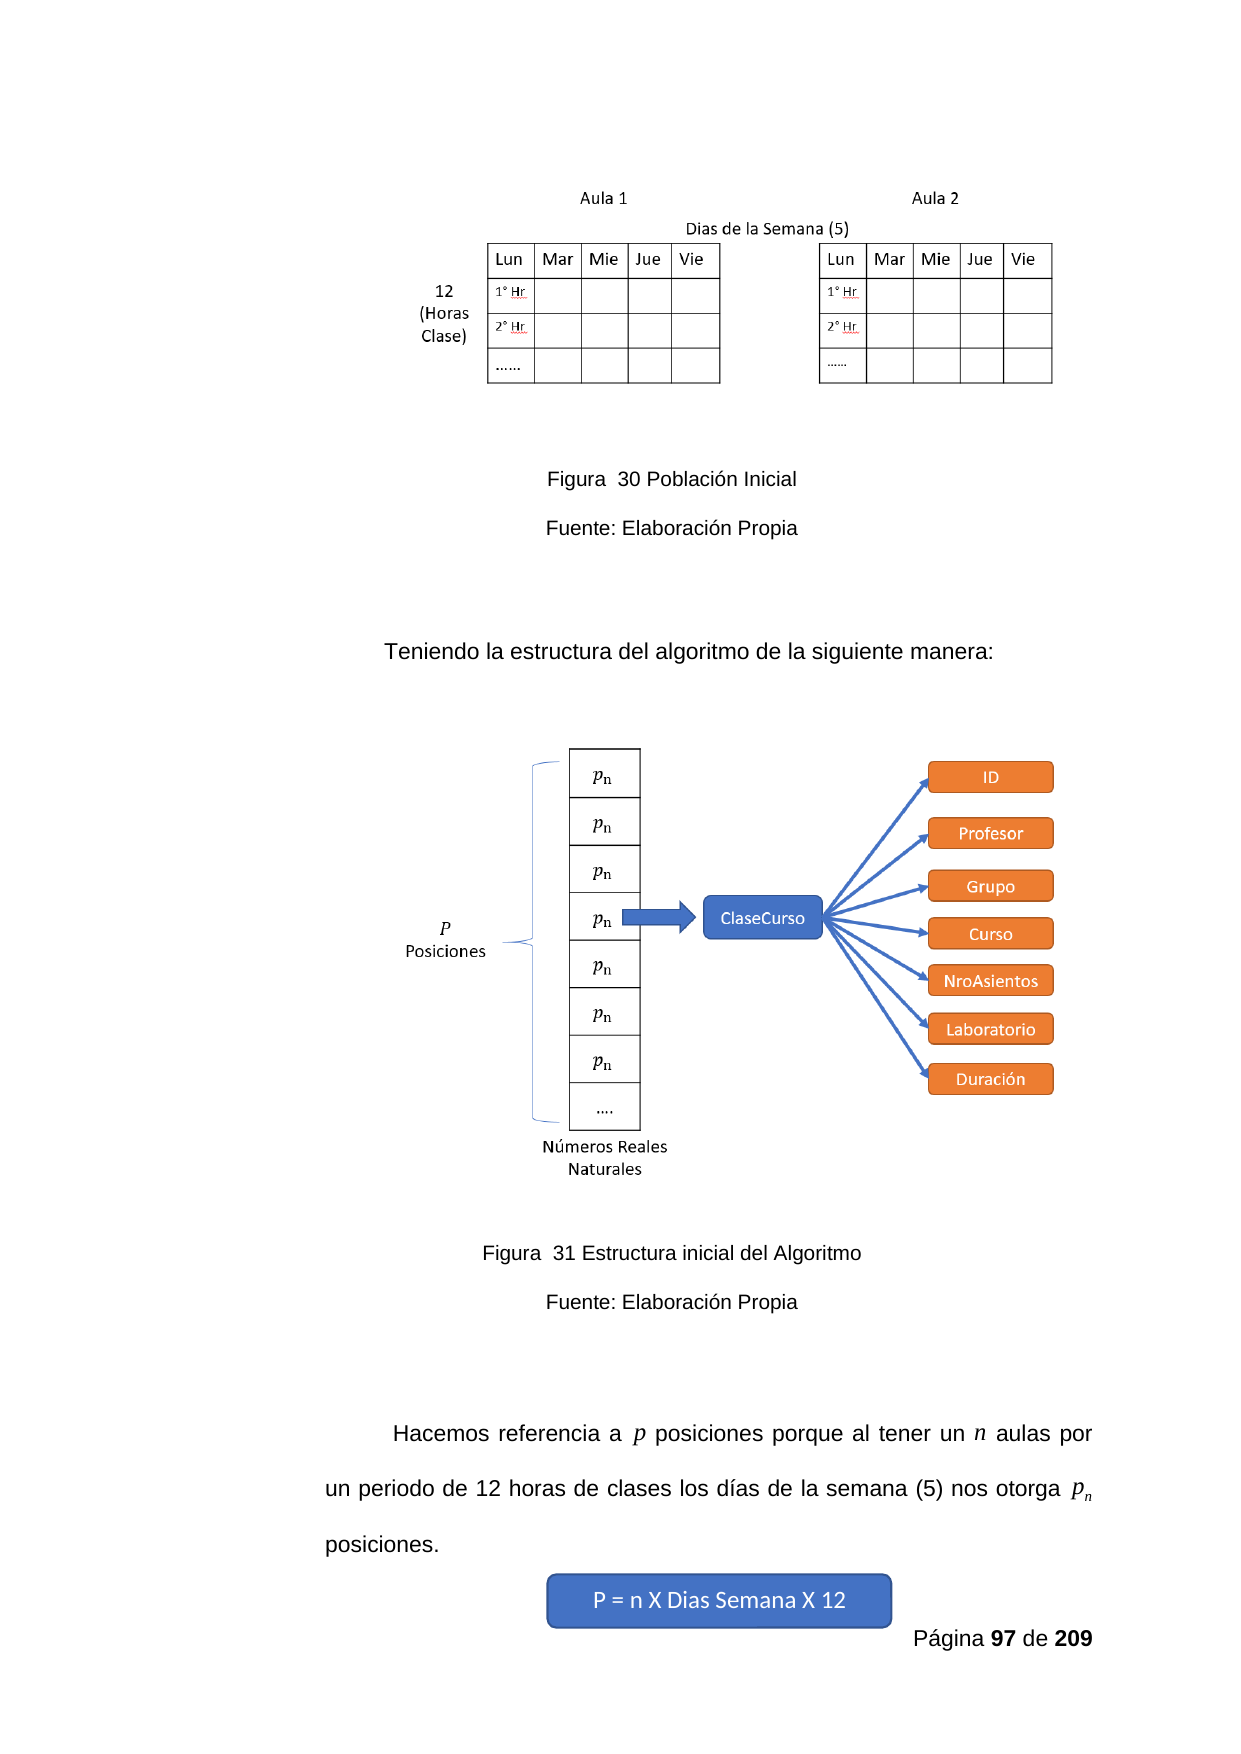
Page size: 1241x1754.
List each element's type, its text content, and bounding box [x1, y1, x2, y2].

text Fuente: Elaboración Propia [177, 1290, 1092, 1314]
picture [406, 147, 1071, 414]
text Hacemos referencia a posiciones porque al tener un aulas por un periodo de 12 horas de clases los días de la semana (5) nos otorga posiciones. [325, 1419, 1092, 1557]
picture [383, 715, 1080, 1188]
text Teniendo la estructura del algoritmo de la siguiente manera: [325, 638, 1092, 664]
text Fuente: Elaboración Propia [177, 516, 1092, 540]
